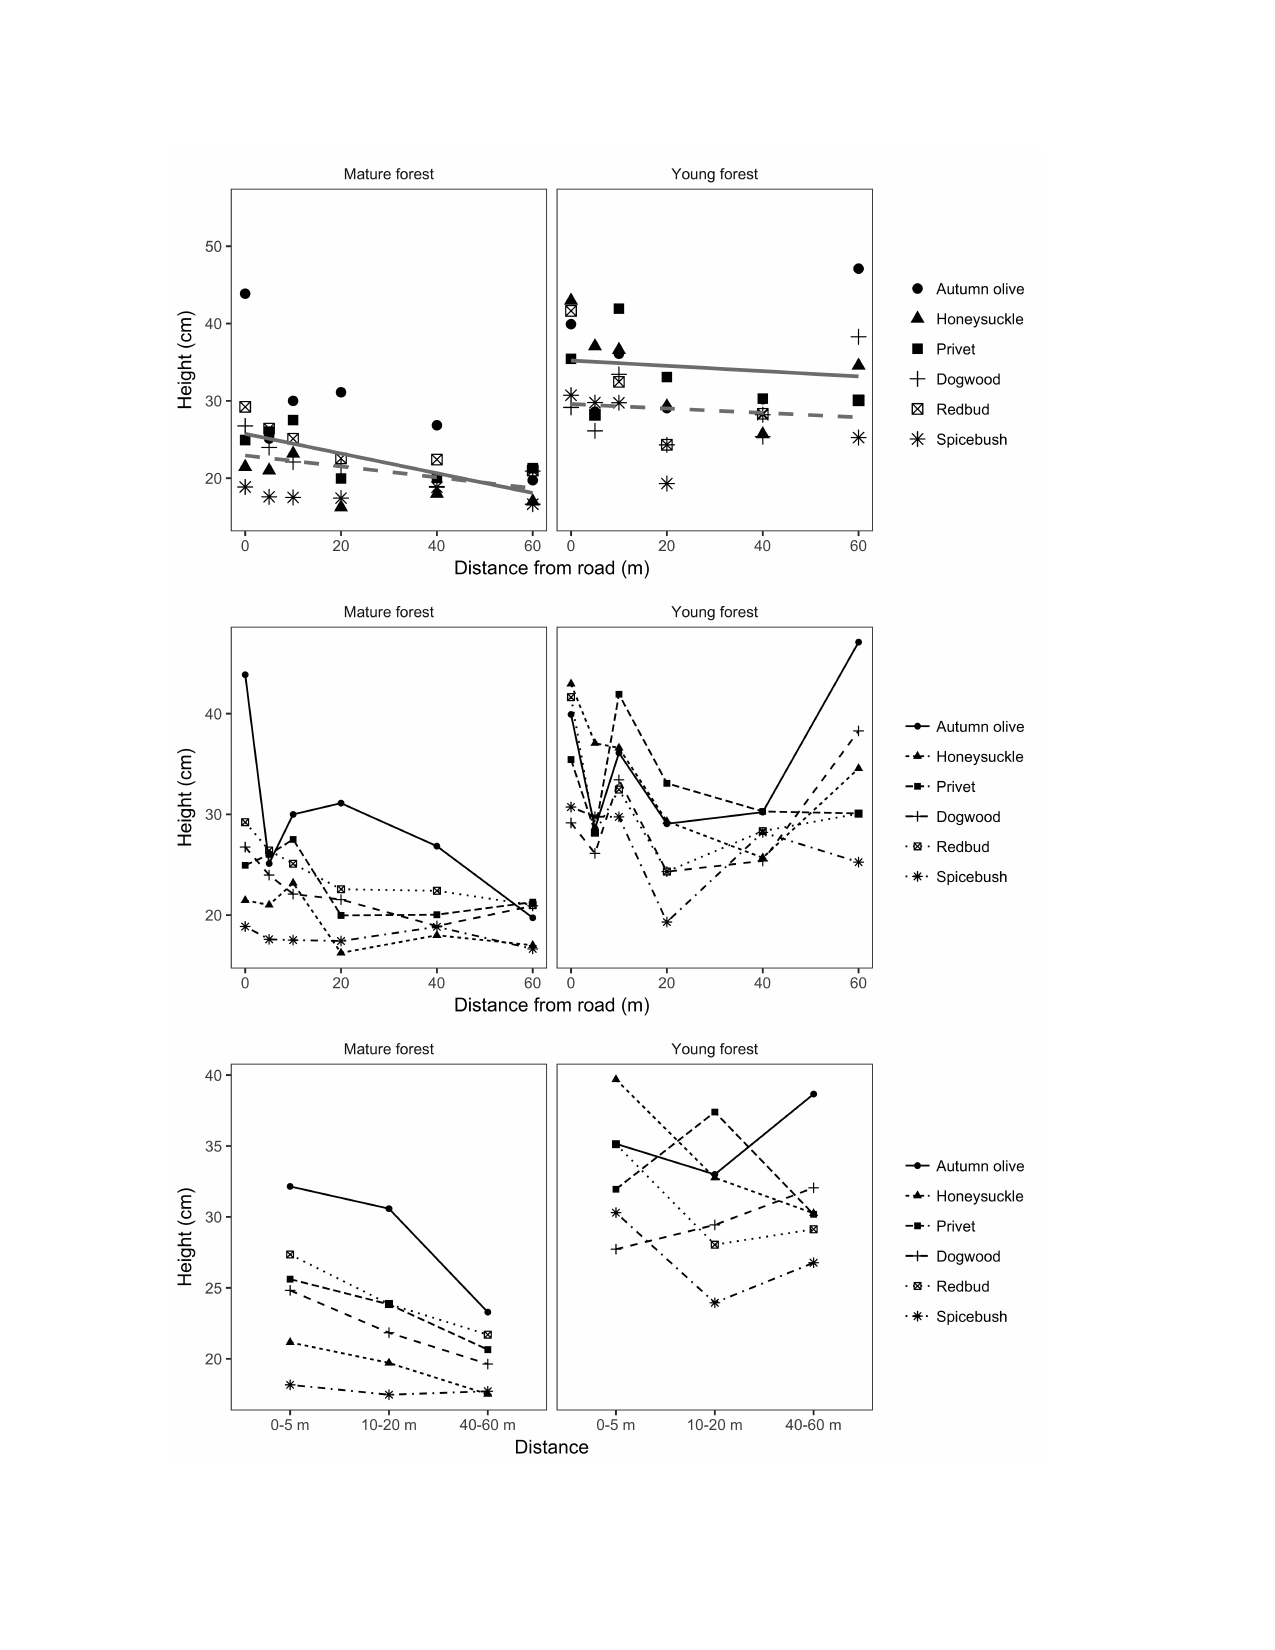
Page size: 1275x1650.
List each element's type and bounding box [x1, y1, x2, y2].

picture [168, 150, 1044, 1463]
